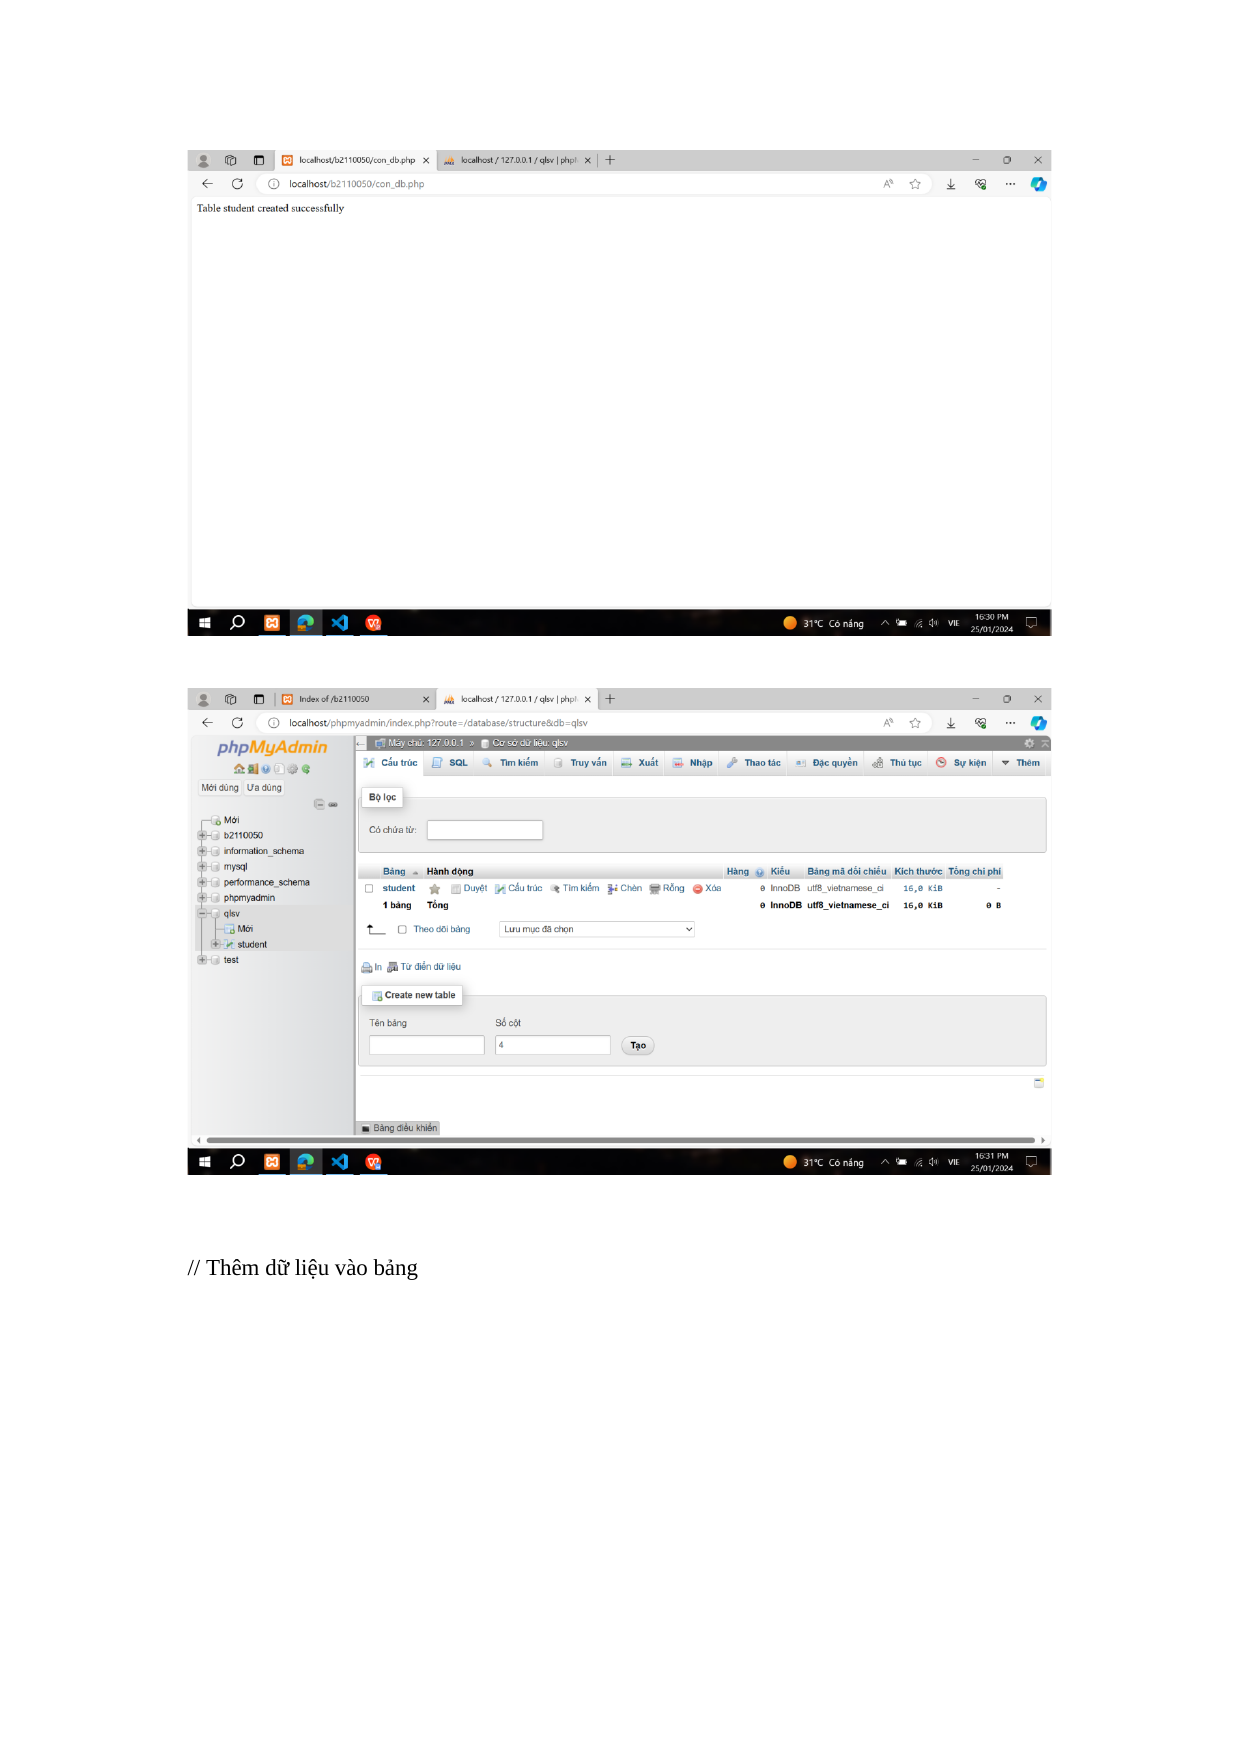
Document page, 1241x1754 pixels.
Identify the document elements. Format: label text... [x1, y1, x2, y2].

picture [187, 150, 1052, 636]
picture [187, 688, 1052, 1175]
text // Thêm dữ liệu vào bảng [187, 1254, 1053, 1280]
